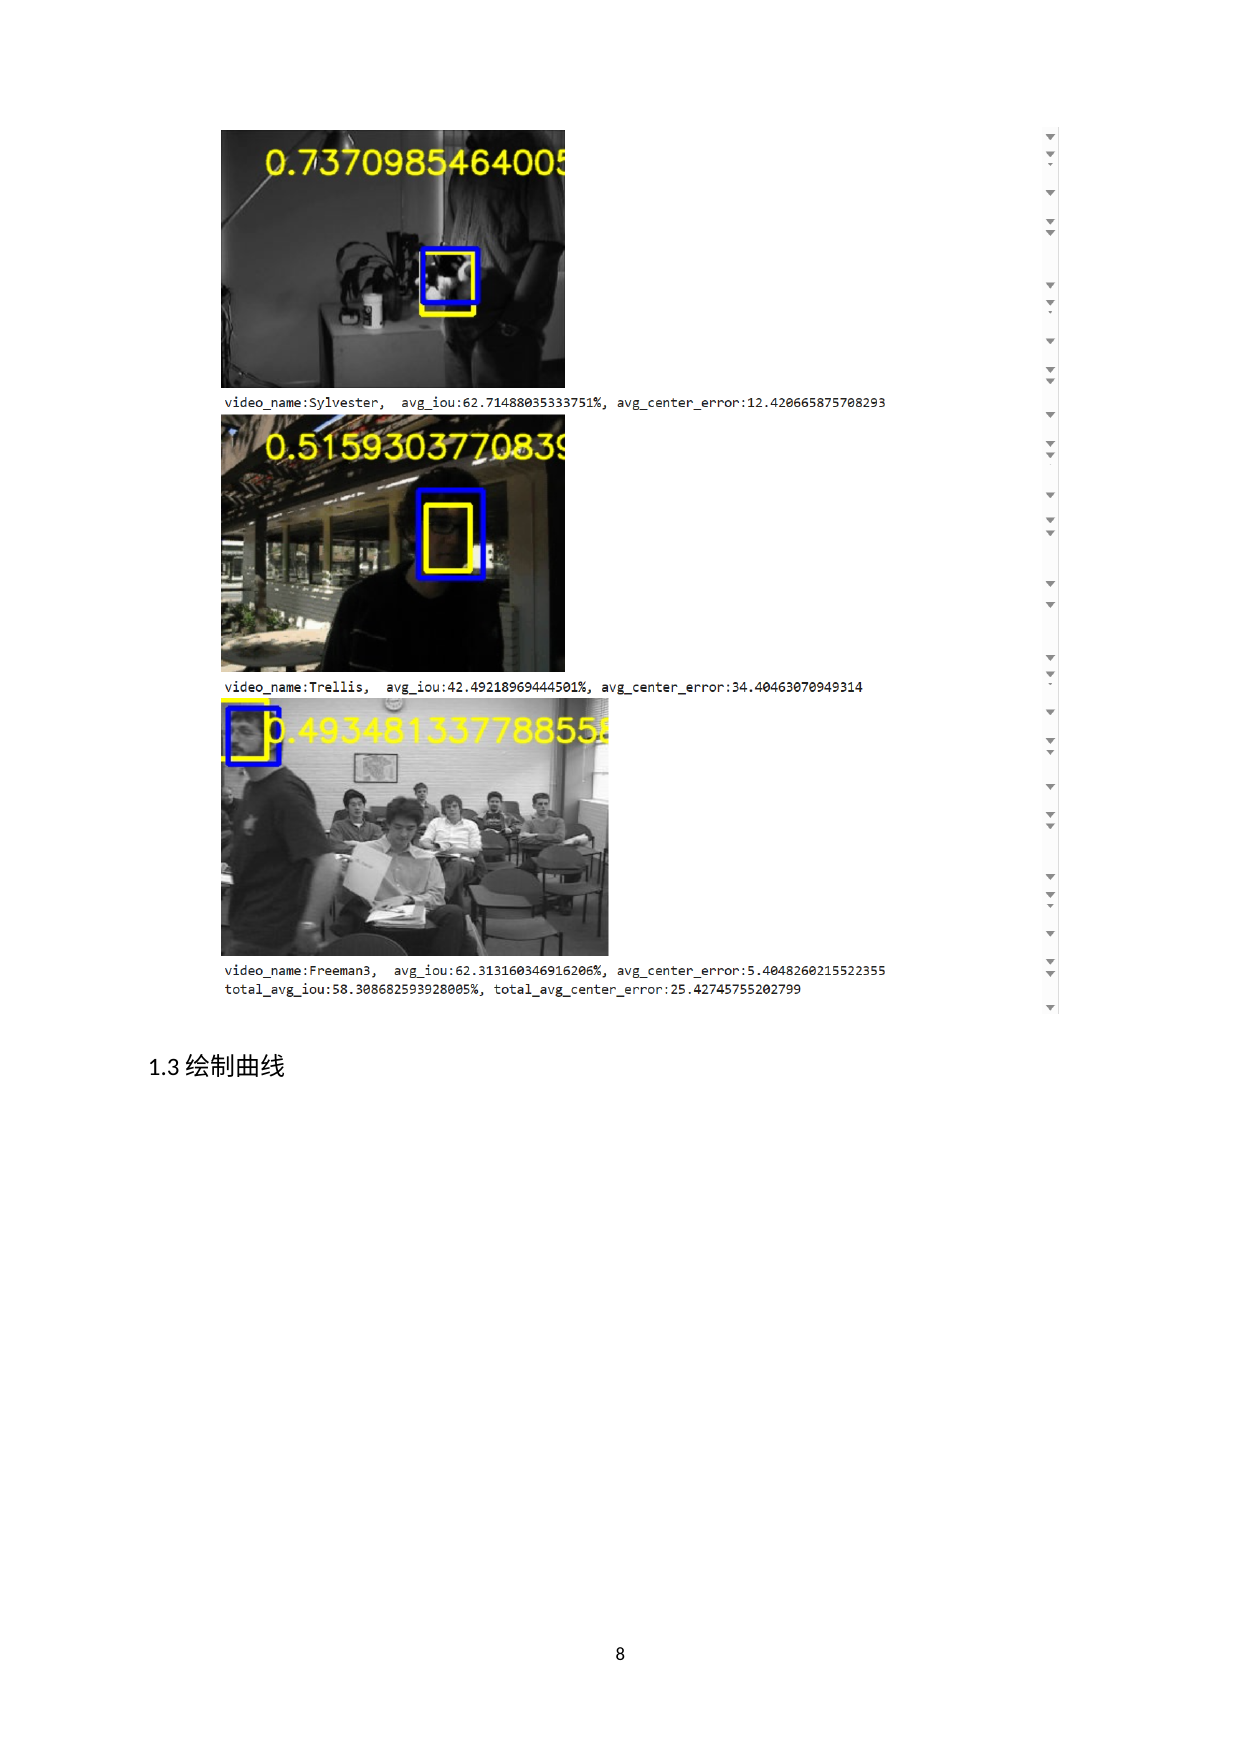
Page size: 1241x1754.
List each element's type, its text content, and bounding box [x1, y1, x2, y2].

picture [147, 127, 1059, 1014]
text 1.3 绘制曲线 [148, 1044, 1092, 1085]
